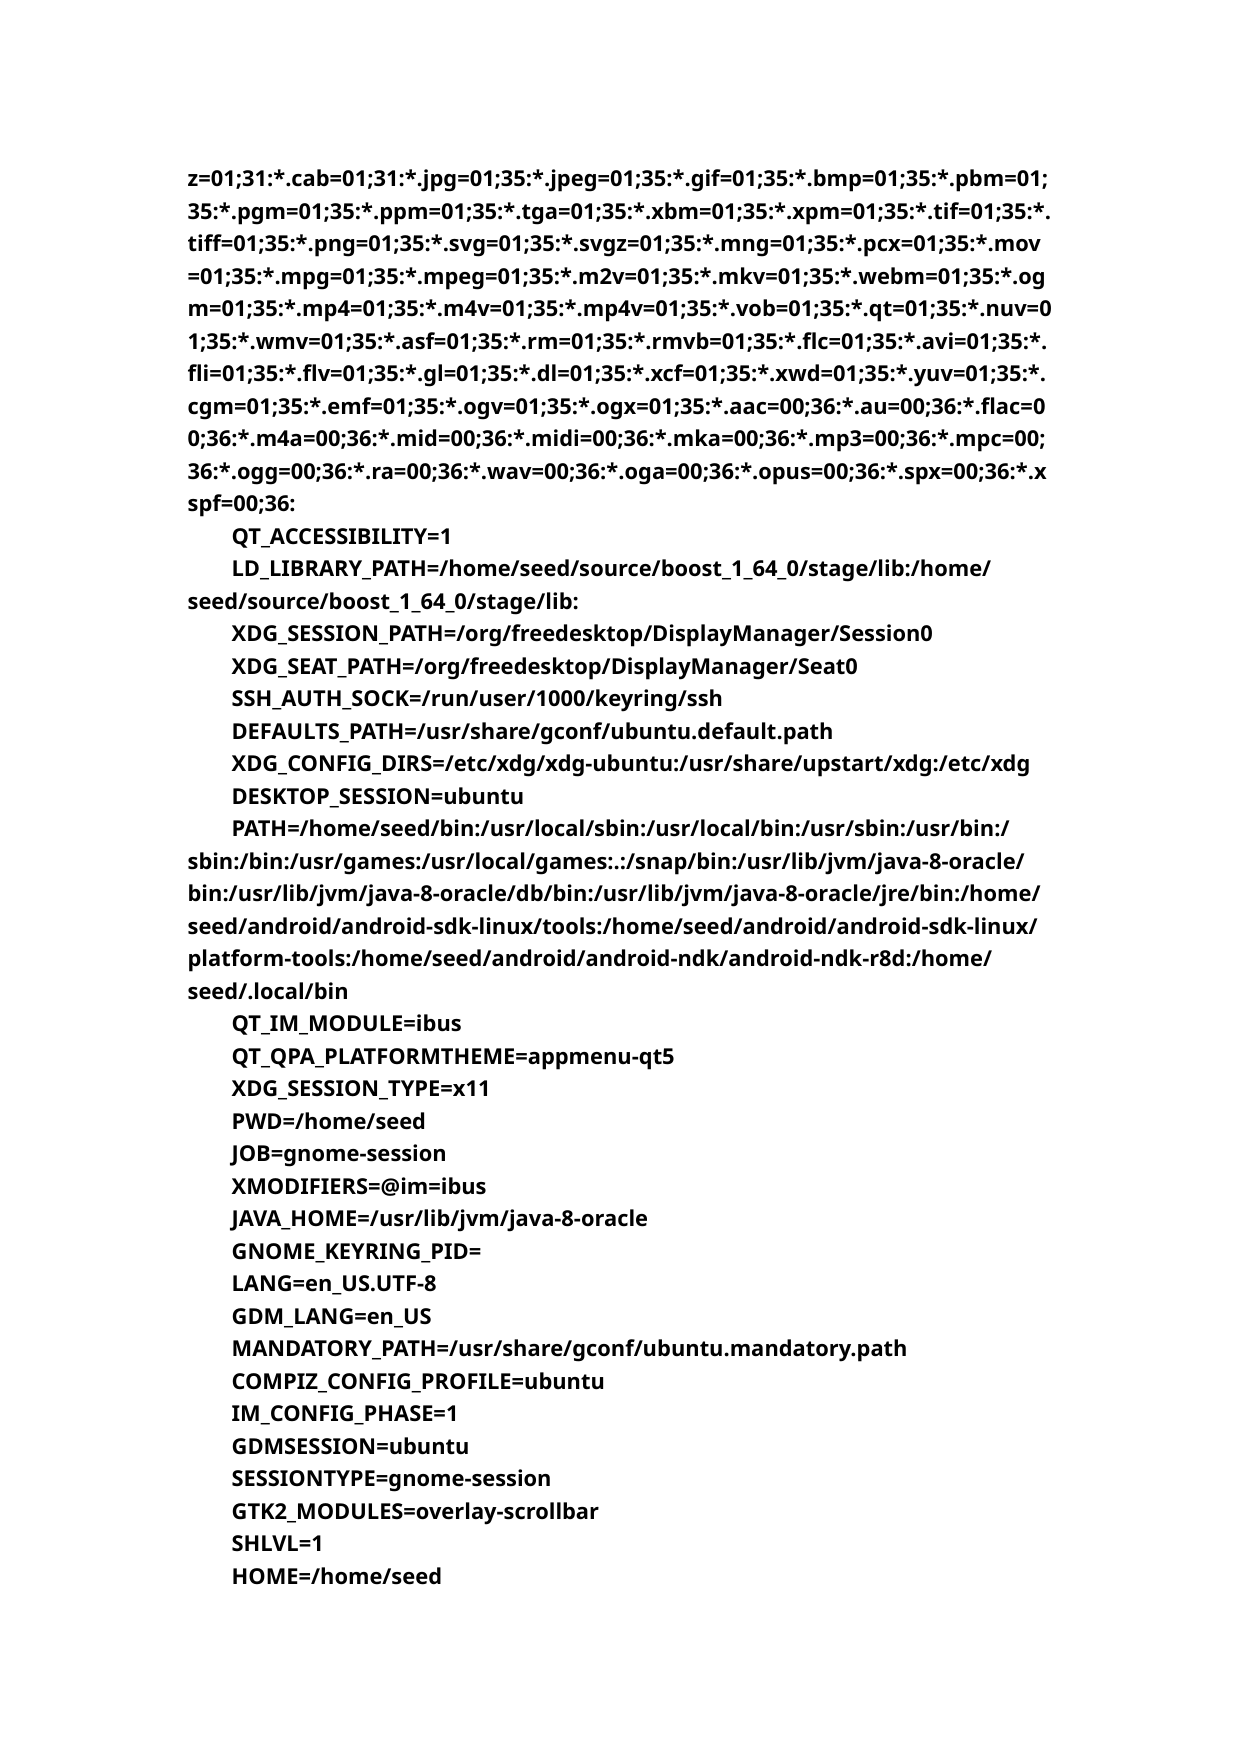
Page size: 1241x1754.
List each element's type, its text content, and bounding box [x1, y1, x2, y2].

list PATH=/home/seed/bin:/usr/local/sbin:/usr/local/bin:/usr/sbin:/usr/bin:/sbin:/bin:/usr/games:/usr/local/games:.:/snap/bin:/usr/lib/jvm/java-8-oracle/bin:/usr/lib/jvm/java-8-oracle/db/bin:/usr/lib/jvm/java-8-oracle/jre/bin:/home/seed/android/android-sdk-linux/tools:/home/seed/android/android-sdk-linux/platform-tools:/home/seed/android/android-ndk/android-ndk-r8d:/home/seed/.local/bin [187, 812, 1053, 1007]
list PWD=/home/seed [187, 1104, 1053, 1137]
list SSH_AUTH_SOCK=/run/user/1000/keyring/ssh [187, 682, 1053, 714]
list XDG_CONFIG_DIRS=/etc/xdg/xdg-ubuntu:/usr/share/upstart/xdg:/etc/xdg [187, 747, 1053, 779]
list QT_QPA_PLATFORMTHEME=appmenu-qt5 [187, 1039, 1053, 1072]
list IM_CONFIG_PHASE=1 [187, 1397, 1053, 1429]
list DEFAULTS_PATH=/usr/share/gconf/ubuntu.default.path [187, 714, 1053, 747]
list LD_LIBRARY_PATH=/home/seed/source/boost_1_64_0/stage/lib:/home/seed/source/boost_1_64_0/stage/lib: [187, 552, 1053, 617]
list DESKTOP_SESSION=ubuntu [187, 779, 1053, 812]
list QT_ACCESSIBILITY=1 [187, 519, 1053, 552]
list JAVA_HOME=/usr/lib/jvm/java-8-oracle [187, 1202, 1053, 1234]
list HOME=/home/seed [187, 1559, 1053, 1592]
list GNOME_KEYRING_PID= [187, 1234, 1053, 1267]
list MANDATORY_PATH=/usr/share/gconf/ubuntu.mandatory.path [187, 1332, 1053, 1364]
list QT_IM_MODULE=ibus [187, 1007, 1053, 1039]
list XMODIFIERS=@im=ibus [187, 1169, 1053, 1202]
list LANG=en_US.UTF-8 [187, 1267, 1053, 1299]
list COMPIZ_CONFIG_PROFILE=ubuntu [187, 1364, 1053, 1397]
list SESSIONTYPE=gnome-session [187, 1462, 1053, 1494]
list SHLVL=1 [187, 1527, 1053, 1559]
list GDM_LANG=en_US [187, 1299, 1053, 1332]
list XDG_SEAT_PATH=/org/freedesktop/DisplayManager/Seat0 [187, 649, 1053, 682]
list JOB=gnome-session [187, 1137, 1053, 1169]
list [187, 162, 1053, 519]
list XDG_SESSION_TYPE=x11 [187, 1072, 1053, 1104]
list GDMSESSION=ubuntu [187, 1429, 1053, 1462]
list GTK2_MODULES=overlay-scrollbar [187, 1494, 1053, 1527]
list XDG_SESSION_PATH=/org/freedesktop/DisplayManager/Session0 [187, 617, 1053, 649]
